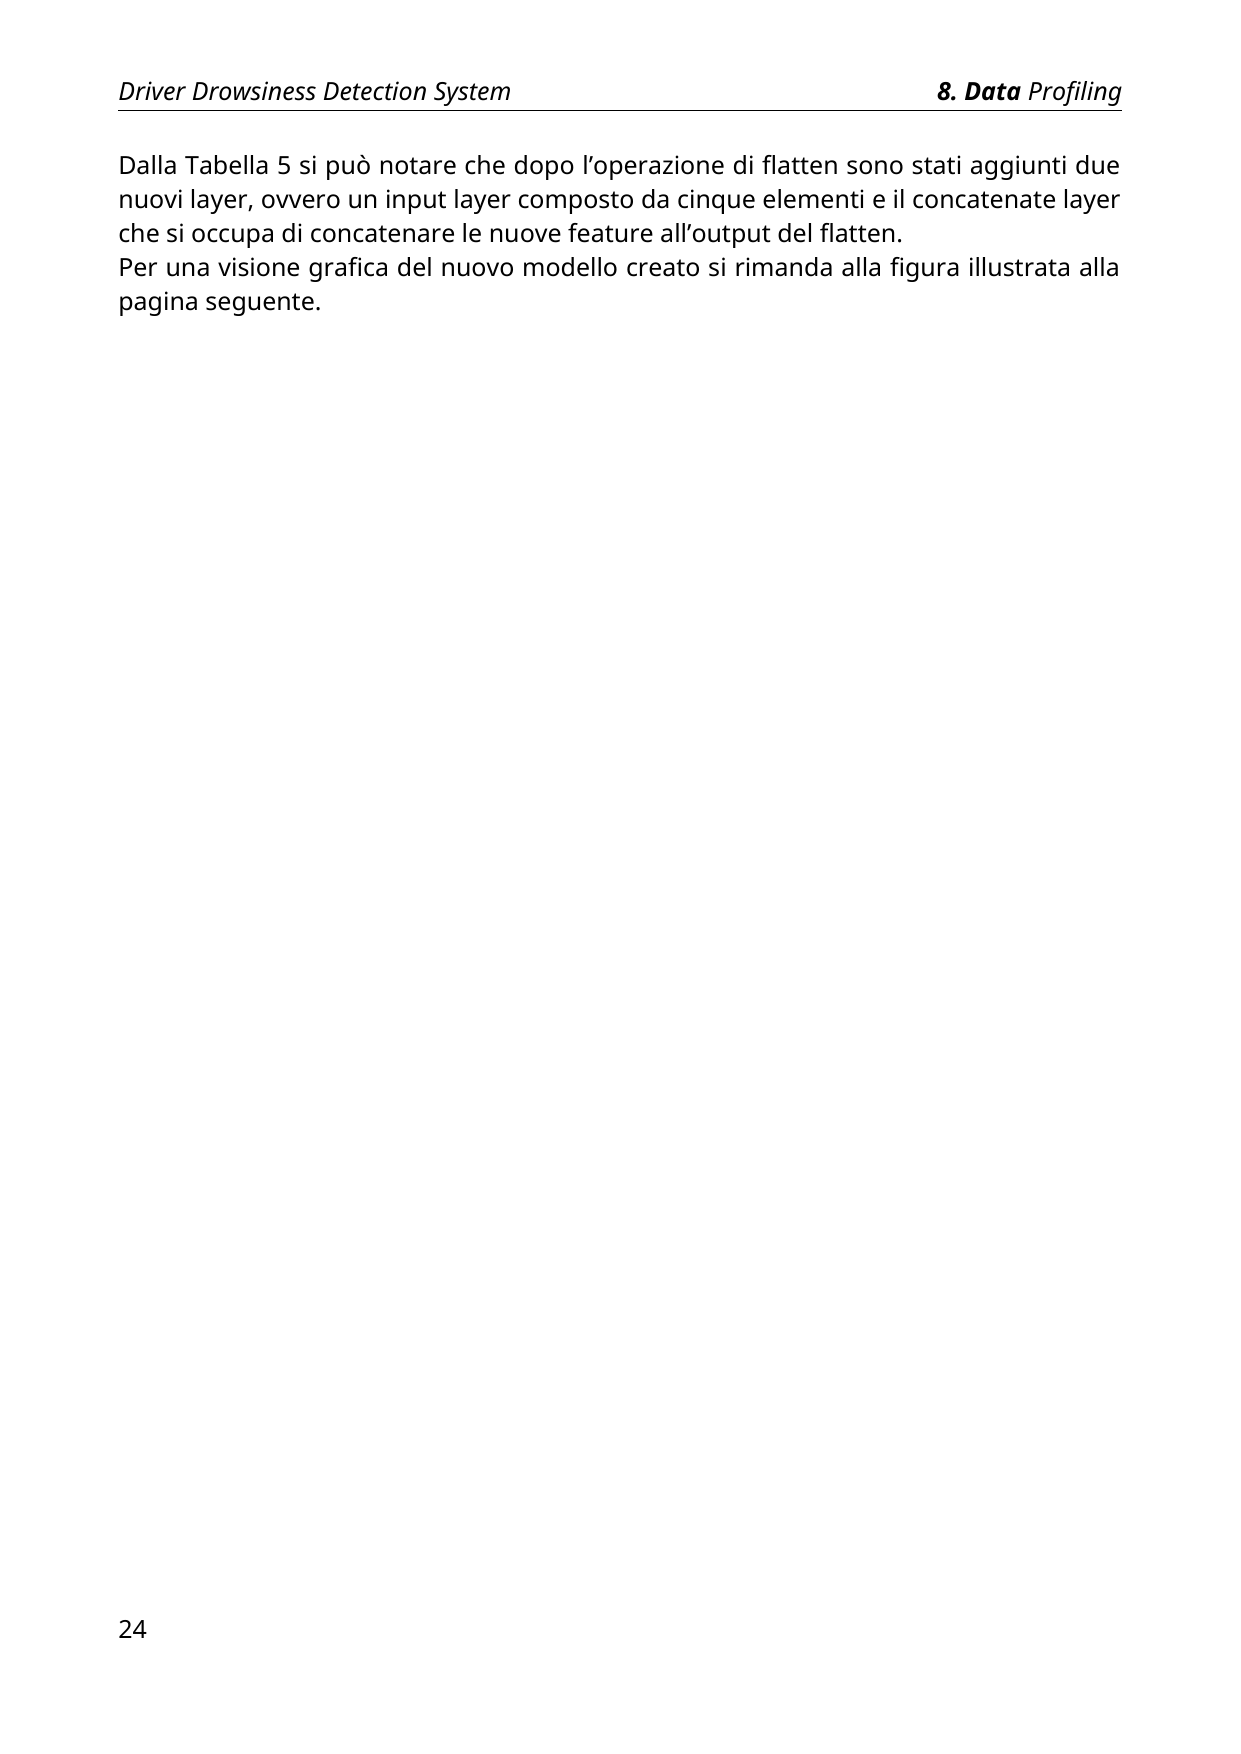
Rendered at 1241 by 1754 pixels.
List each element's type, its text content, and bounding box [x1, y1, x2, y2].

text Per una visione grafica del nuovo modello creato si rimanda alla figura illustrata alla pagina seguente. [118, 250, 1122, 318]
text Dalla Tabella 5 si può notare che dopo l’operazione di flatten sono stati aggiunti due nuovi layer, ovvero un input layer composto da cinque elementi e il concatenate layer che si occupa di concatenare le nuove feature all’output del flatten. [118, 148, 1122, 250]
